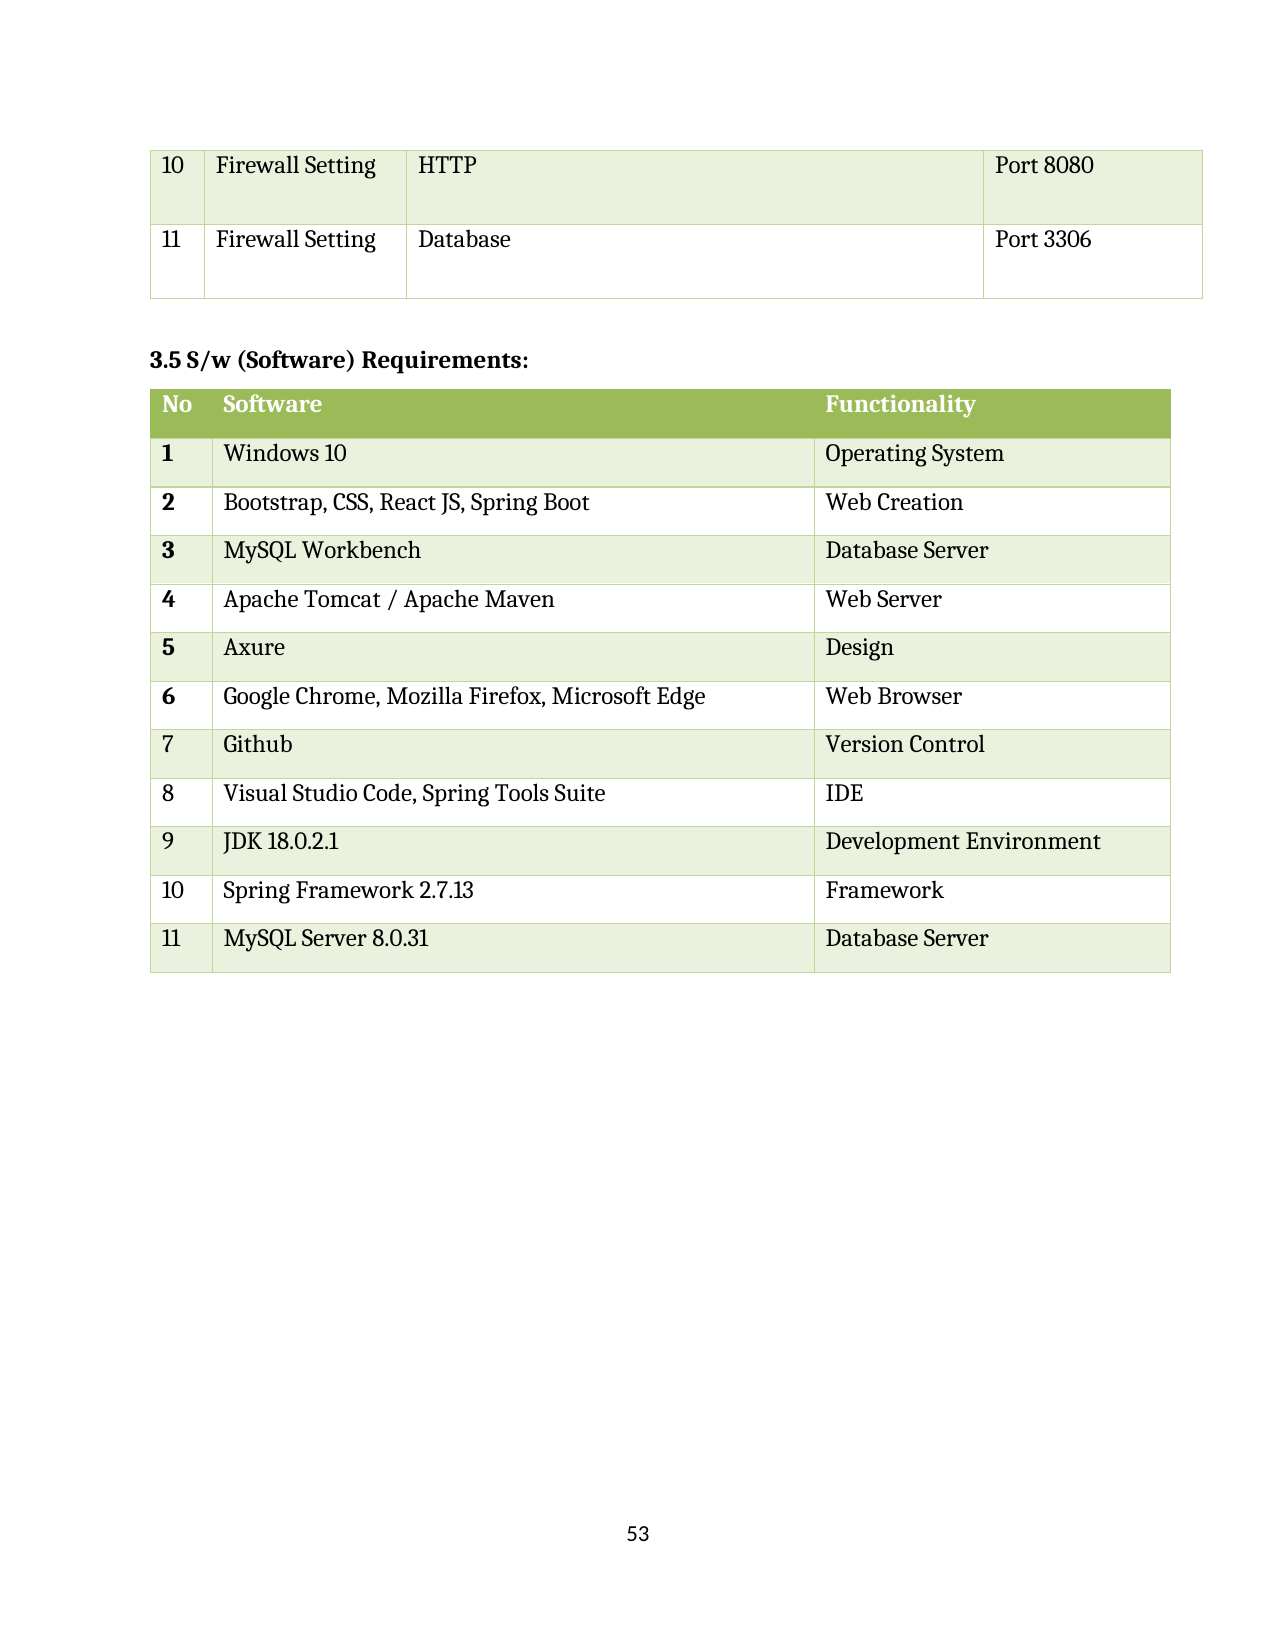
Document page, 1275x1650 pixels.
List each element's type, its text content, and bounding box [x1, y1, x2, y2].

table_cell HTTP [407, 151, 983, 224]
table_cell Development Environment [815, 827, 1170, 875]
table_cell Web Creation [815, 488, 1170, 535]
table_cell Port 8080 [984, 151, 1202, 224]
table_header Software [213, 390, 814, 438]
table_cell 1 [151, 439, 212, 486]
table_cell 11 [151, 225, 204, 298]
table_cell 2 [151, 488, 212, 535]
table_cell Version Control [815, 730, 1170, 778]
table_cell Database [407, 225, 983, 298]
table_cell Firewall Setting [205, 225, 406, 298]
table_cell 6 [151, 682, 212, 729]
table_cell Axure [213, 633, 814, 681]
table_cell IDE [815, 779, 1170, 826]
table_cell 8 [151, 779, 212, 826]
table_cell 5 [151, 633, 212, 681]
table_cell Operating System [815, 439, 1170, 486]
table_header No [151, 390, 212, 438]
table_cell Design [815, 633, 1170, 681]
table_cell Github [213, 730, 814, 778]
table_cell Database Server [815, 536, 1170, 583]
table_cell Spring Framework 2.7.13 [213, 876, 814, 923]
table_cell Google Chrome, Mozilla Firefox, Microsoft Edge [213, 682, 814, 729]
table_cell 10 [151, 876, 212, 923]
table_cell Firewall Setting [205, 151, 406, 224]
table_cell 7 [151, 730, 212, 778]
table_cell Port 3306 [984, 225, 1202, 298]
table_cell 10 [151, 151, 204, 224]
table_cell MySQL Workbench [213, 536, 814, 583]
table_cell Web Server [815, 585, 1170, 632]
table_cell MySQL Server 8.0.31 [213, 924, 814, 972]
table_cell Bootstrap, CSS, React JS, Spring Boot [213, 488, 814, 535]
table_cell 11 [151, 924, 212, 972]
table_header Functionality [815, 390, 1170, 438]
table_cell Windows 10 [213, 439, 814, 486]
table_cell Framework [815, 876, 1170, 923]
subtitle 3.5 S/w (Software) Requirements: [150, 346, 1125, 375]
table_cell 4 [151, 585, 212, 632]
table_cell JDK 18.0.2.1 [213, 827, 814, 875]
table_cell 9 [151, 827, 212, 875]
table_cell Visual Studio Code, Spring Tools Suite [213, 779, 814, 826]
table_cell 3 [151, 536, 212, 583]
table_cell Web Browser [815, 682, 1170, 729]
table_cell Database Server [815, 924, 1170, 972]
table_cell Apache Tomcat / Apache Maven [213, 585, 814, 632]
